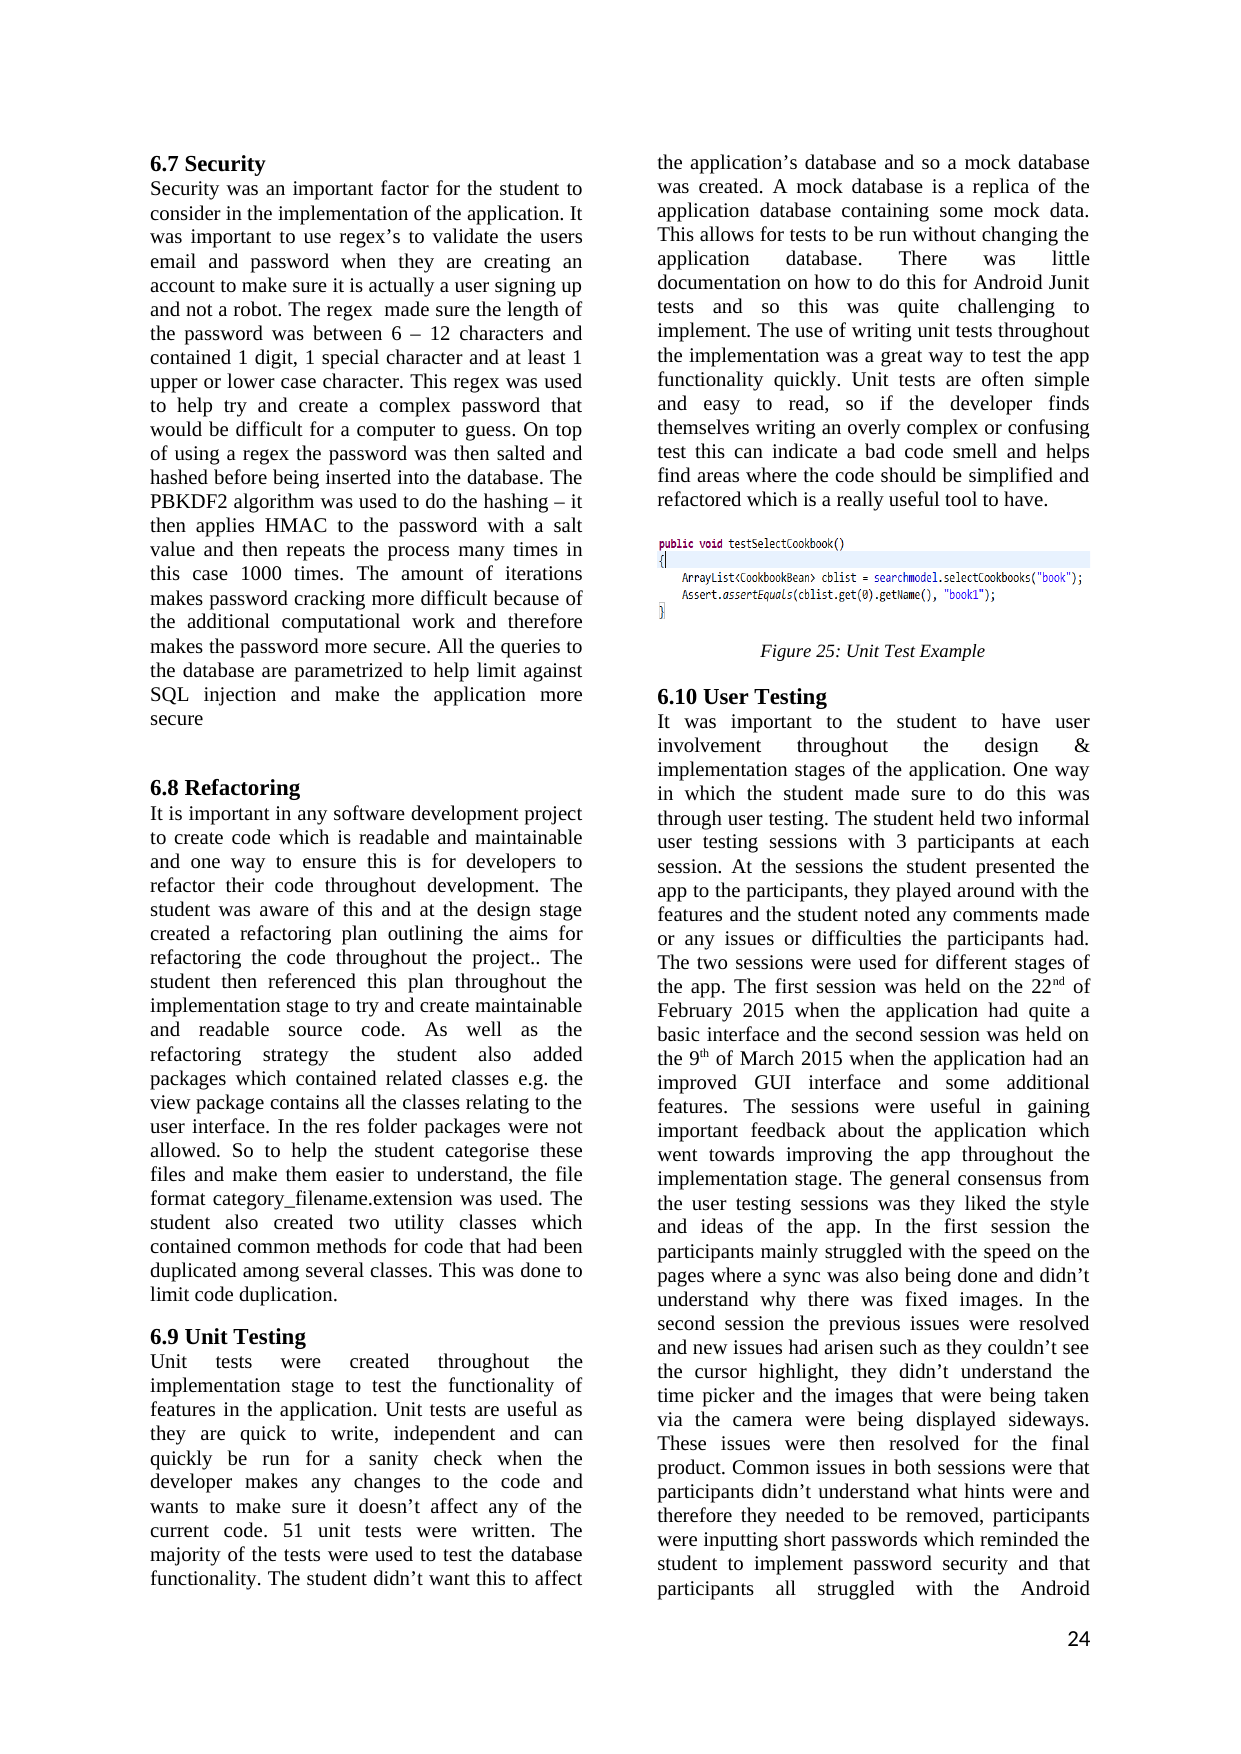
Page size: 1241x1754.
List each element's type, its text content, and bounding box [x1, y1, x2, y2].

subtitle 6.10 User Testing [657, 683, 1090, 709]
text Security was an important factor for the student to consider in the implementation of the application. It was important to use regex’s to validate the users email and password when they are creating an account to make sure it is actually a user signing up and not a robot. The regex made sure the length of the password was between 6 – 12 characters and contained 1 digit, 1 special character and at least 1 upper or lower case character. This regex was used to help try and create a complex password that would be difficult for a computer to guess. On top of using a regex the password was then salted and hashed before being inserted into the database. The PBKDF2 algorithm was used to do the hashing – it then applies HMAC to the password with a salt value and then repeats the process many times in this case 1000 times. The amount of iterations makes password cracking more difficult because of the additional computational work and therefore makes the password more secure. All the queries to the database are parametrized to help limit against SQL injection and make the application more secure [150, 176, 583, 730]
text It is important in any software development project to create code which is readable and maintainable and one way to ensure this is for developers to refactor their code throughout development. The student was aware of this and at the design stage created a refactoring plan outlining the aims for refactoring the code throughout the project.. The student then referenced this plan throughout the implementation stage to try and create maintainable and readable source code. As well as the refactoring strategy the student also added packages which contained related classes e.g. the view package contains all the classes relating to the user interface. In the res folder packages were not allowed. So to help the student categorise these files and make them easier to understand, the file format category_filename.extension was used. The student also created two utility classes which contained common methods for code that had been duplicated among several classes. This was done to limit code duplication. [150, 801, 583, 1306]
subtitle 6.9 Unit Testing [150, 1323, 583, 1349]
picture [657, 535, 1091, 624]
subtitle 6.7 Security [150, 150, 583, 176]
list Unit tests were created throughout the implementation stage to test the functionality of features in the application. Unit tests are useful as they are quick to write, independent and can quickly be run for a sanity check when the developer makes any changes to the code and wants to make sure it doesn’t affect any of the current code. 51 unit tests were written. The majority of the tests were used to test the database functionality. The student didn’t want this to affect the application’s database and so a mock database was created. A mock database is a replica of the application database containing some mock data. This allows for tests to be run without changing the application database. There was little documentation on how to do this for Android Junit tests and so this was quite challenging to implement. The use of writing unit tests throughout the implementation was a great way to test the app functionality quickly. Unit tests are often simple and easy to read, so if the developer finds themselves writing an overly complex or confusing test this can indicate a bad code smell and helps find areas where the code should be simplified and refactored which is a really useful tool to have. [150, 1349, 583, 1590]
subtitle 6.8 Refactoring [150, 774, 583, 801]
list Unit tests were created throughout the implementation stage to test the functionality of features in the application. Unit tests are useful as they are quick to write, independent and can quickly be run for a sanity check when the developer makes any changes to the code and wants to make sure it doesn’t affect any of the current code. 51 unit tests were written. The majority of the tests were used to test the database functionality. The student didn’t want this to affect the application’s database and so a mock database was created. A mock database is a replica of the application database containing some mock data. This allows for tests to be run without changing the application database. There was little documentation on how to do this for Android Junit tests and so this was quite challenging to implement. The use of writing unit tests throughout the implementation was a great way to test the app functionality quickly. Unit tests are often simple and easy to read, so if the developer finds themselves writing an overly complex or confusing test this can indicate a bad code smell and helps find areas where the code should be simplified and refactored which is a really useful tool to have. [657, 150, 1090, 511]
